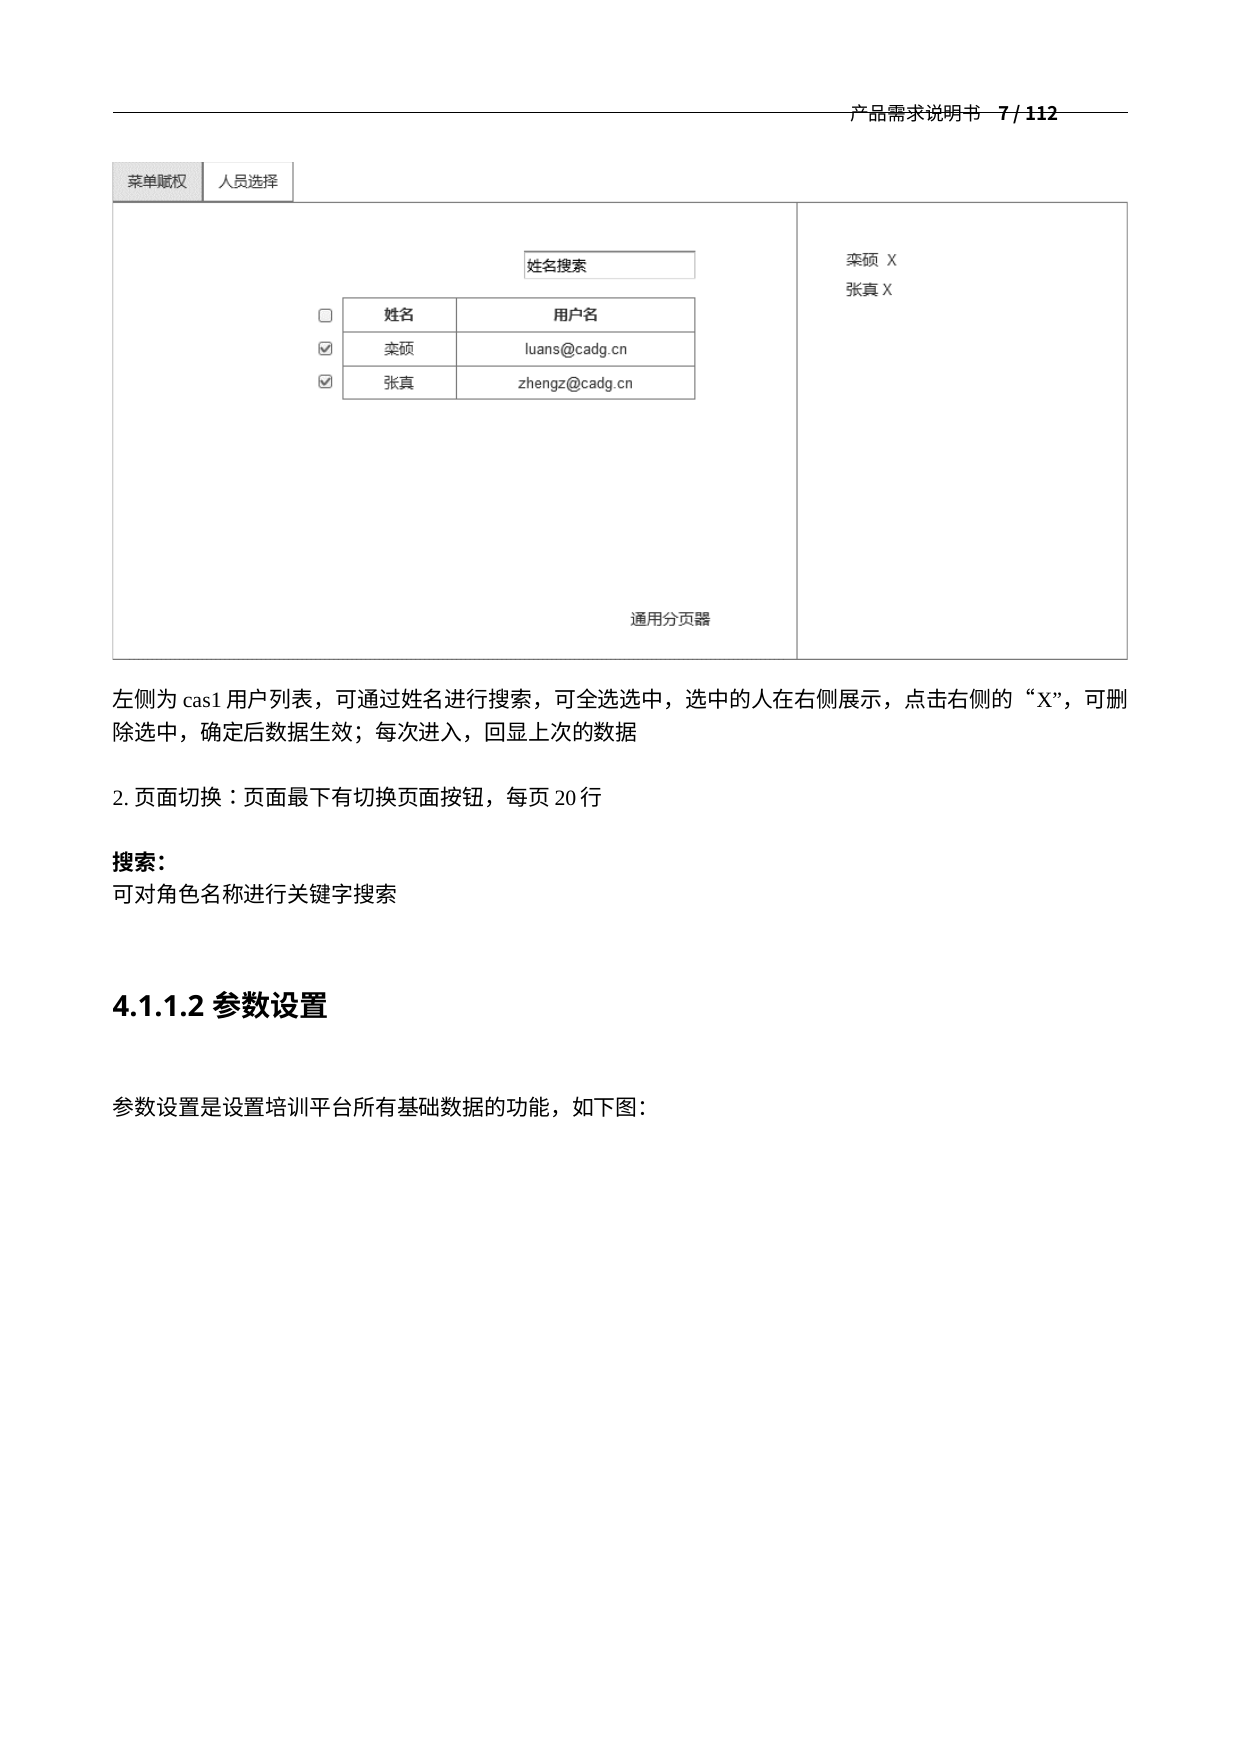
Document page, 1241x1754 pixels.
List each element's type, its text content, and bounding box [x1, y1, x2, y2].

subtitle 4.1.1.2 参数设置 [112, 971, 1128, 1036]
text 左侧为cas1用户列表，可通过姓名进行搜索，可全选选中，选中的人在右侧展示，点击右侧的“X”，可删除选中，确定后数据生效；每次进入，回显上次的数据 [112, 682, 1128, 747]
text 可对角色名称进行关键字搜索 [112, 877, 1128, 909]
text 搜索： [112, 844, 1128, 877]
text 2. 页面切换：页面最下有切换页面按钮，每页20行 [112, 779, 1128, 812]
picture [112, 162, 1128, 660]
text 参数设置是设置培训平台所有基础数据的功能，如下图： [112, 1090, 1128, 1122]
